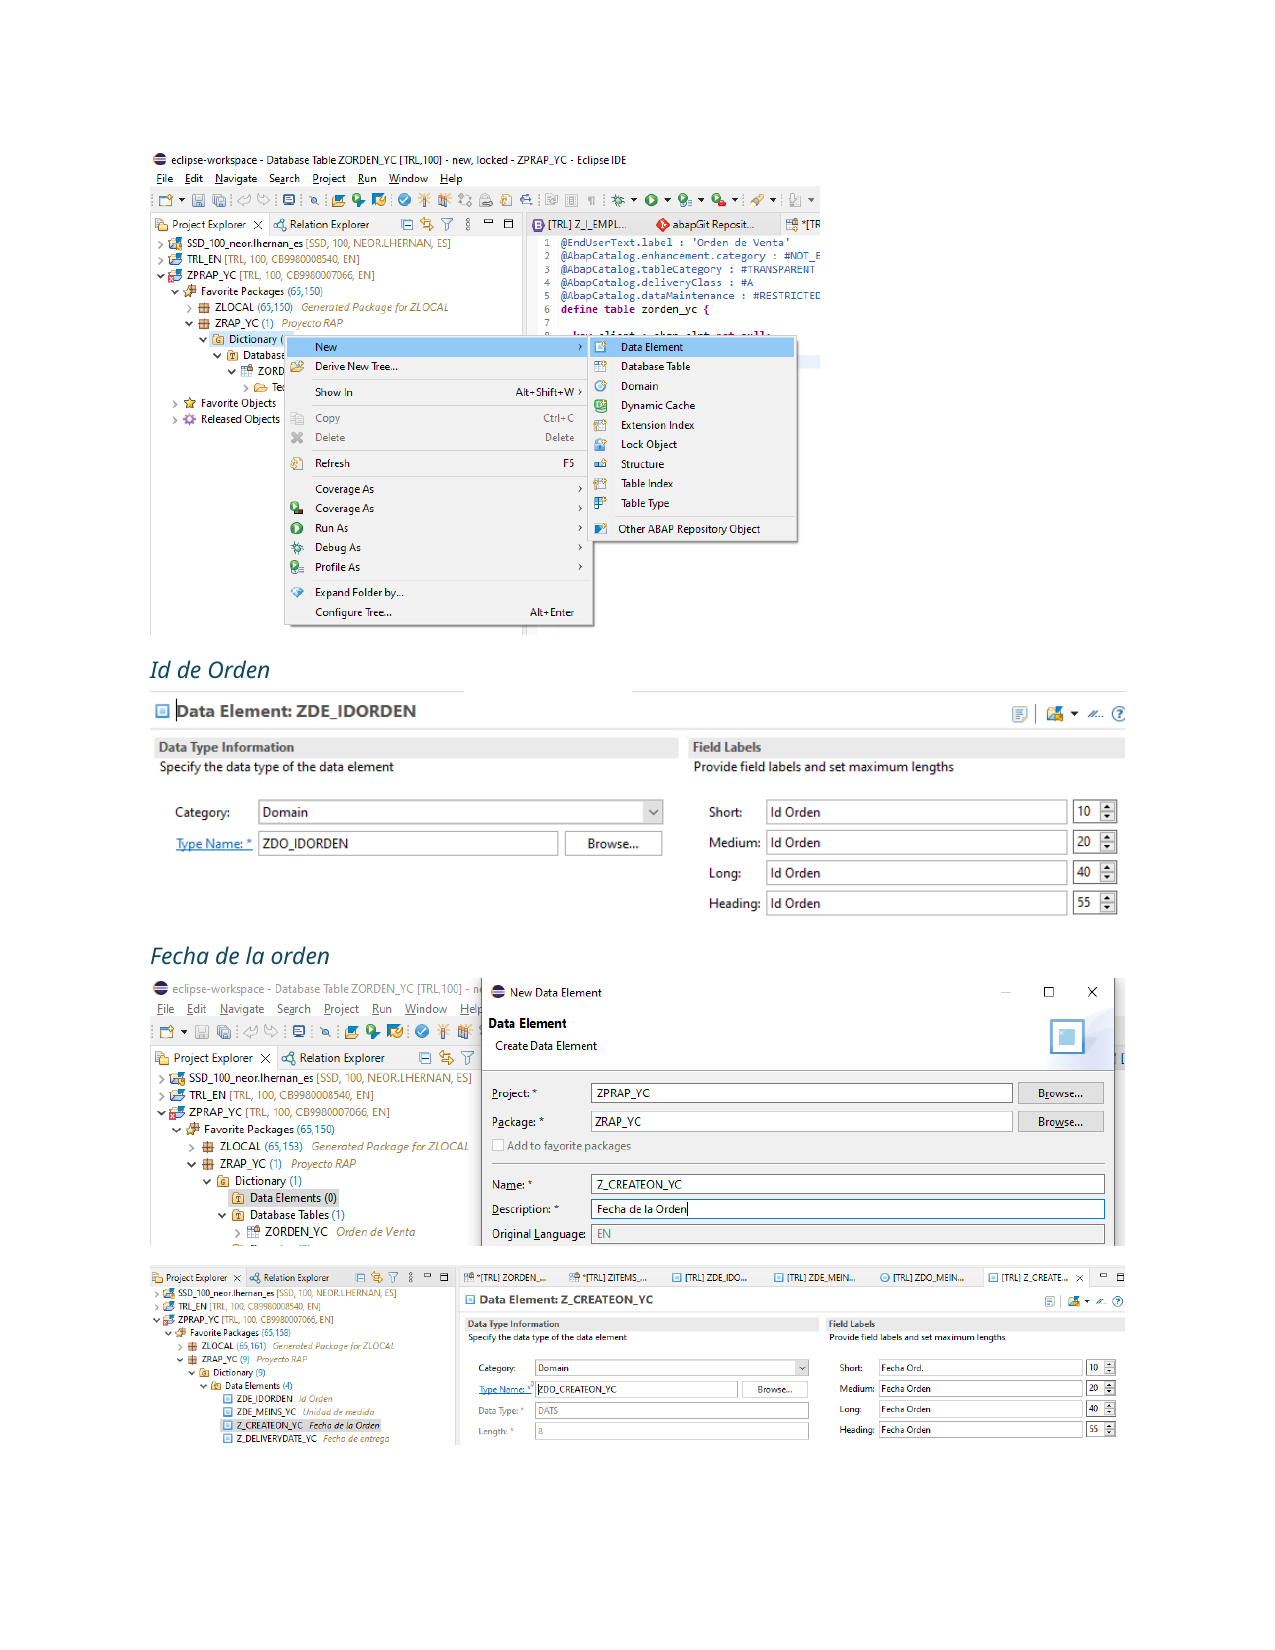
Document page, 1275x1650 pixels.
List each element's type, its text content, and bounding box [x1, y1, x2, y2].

subtitle Id de Orden [150, 654, 1125, 685]
picture [150, 150, 821, 635]
picture [150, 1265, 1125, 1445]
picture [150, 691, 1125, 921]
picture [150, 978, 1125, 1246]
subtitle Fecha de la orden [150, 940, 1125, 971]
